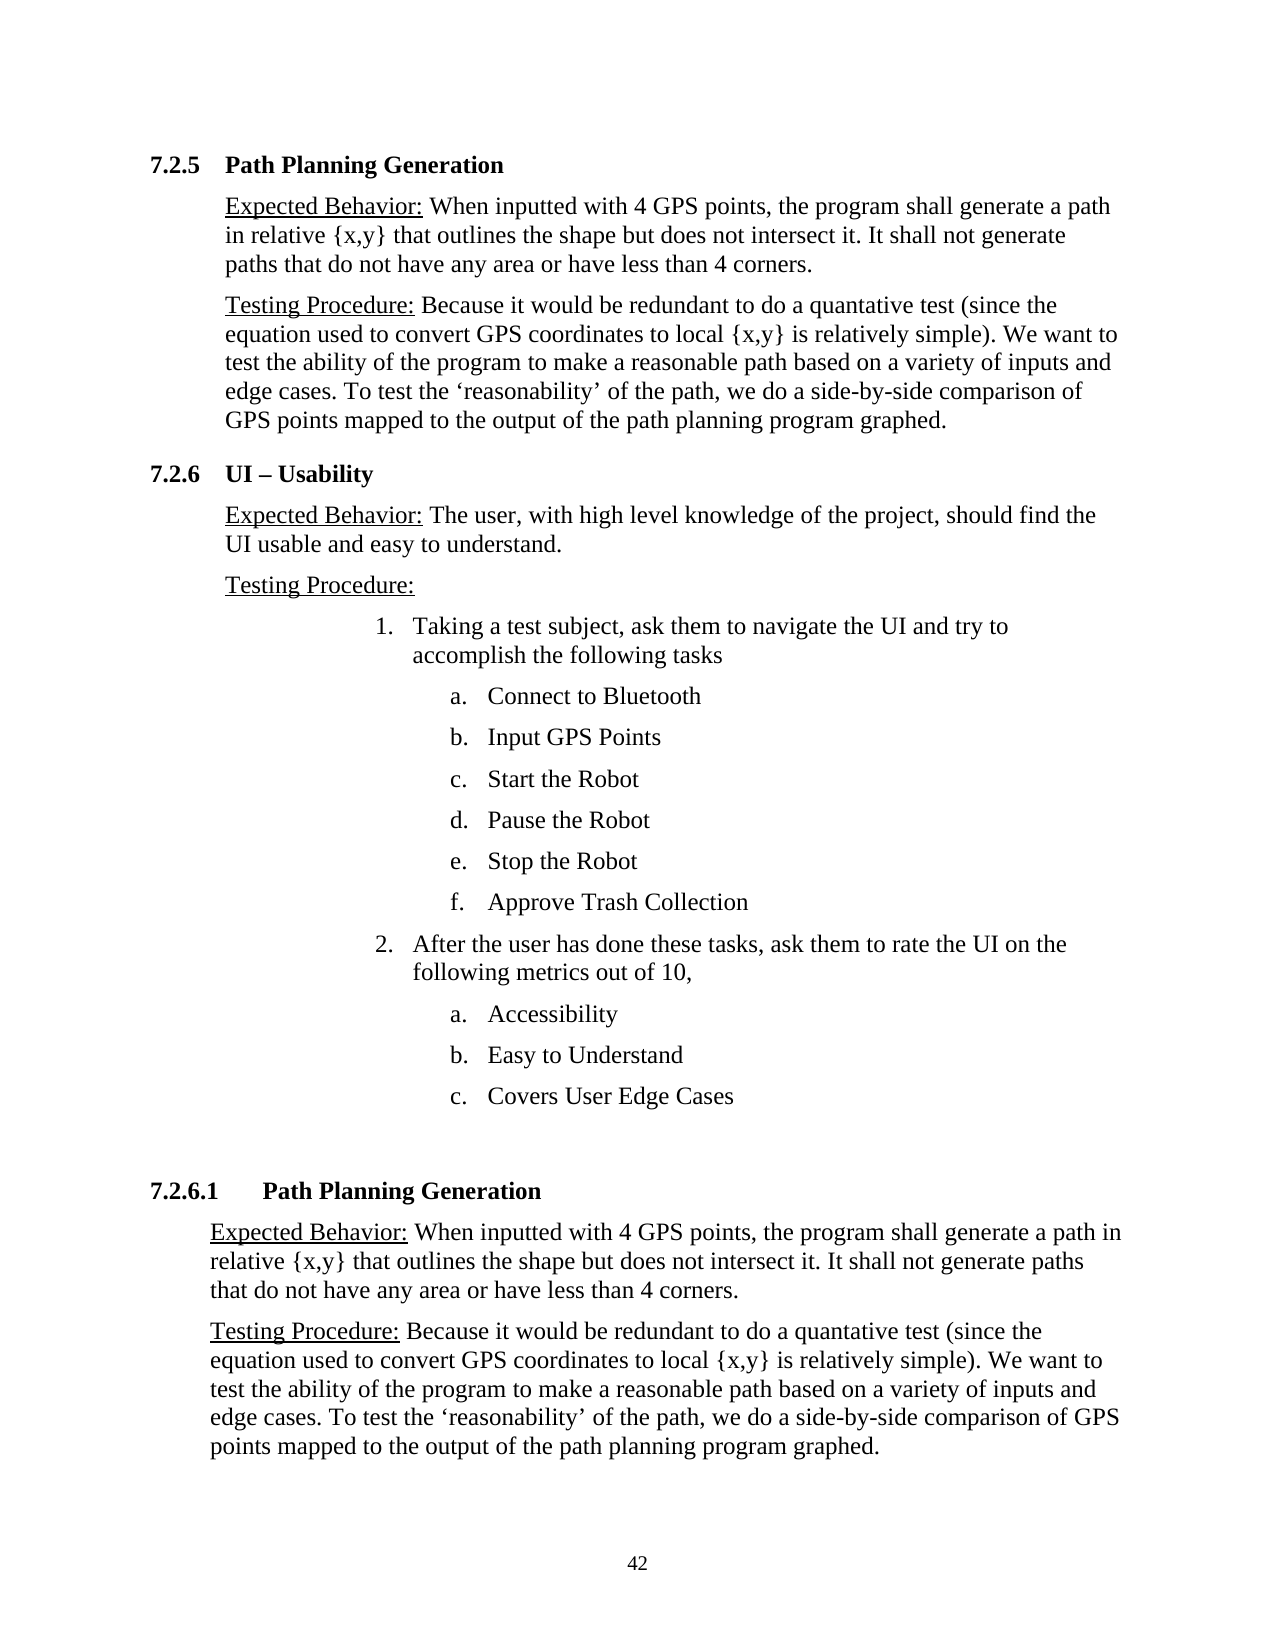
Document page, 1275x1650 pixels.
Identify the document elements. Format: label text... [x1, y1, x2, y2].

list Input GPS Points [450, 722, 1125, 751]
list Easy to Understand [450, 1040, 1125, 1069]
list Stop the Robot [450, 846, 1125, 875]
list Pause the Robot [450, 805, 1125, 834]
text Testing Procedure: Because it would be redundant to do a quantative test (since the equation used to convert GPS coordinates to local {x,y} is relatively simple). We want to test the ability of the program to make a reasonable path based on a variety of inputs and edge cases. To test the ‘reasonability’ of the path, we do a side-by-side comparison of GPS points mapped to the output of the path planning program graphed. [210, 1316, 1125, 1460]
list Accessibility [450, 999, 1125, 1027]
list Approve Trash Collection [450, 887, 1125, 916]
text Expected Behavior: The user, with high level knowledge of the project, should find the UI usable and easy to understand. [225, 500, 1125, 557]
text Testing Procedure: Because it would be redundant to do a quantative test (since the equation used to convert GPS coordinates to local {x,y} is relatively simple). We want to test the ability of the program to make a reasonable path based on a variety of inputs and edge cases. To test the ‘reasonability’ of the path, we do a side-by-side comparison of GPS points mapped to the output of the path planning program graphed. [225, 290, 1125, 434]
subtitle UI – Usability [150, 459, 1125, 487]
list Connect to Bluetooth [450, 681, 1125, 710]
subtitle Path Planning Generation [150, 1176, 1125, 1205]
subtitle Path Planning Generation [150, 150, 1125, 179]
text Testing Procedure: [150, 570, 1125, 599]
list Covers User Edge Cases [450, 1081, 1125, 1110]
list After the user has done these tasks, ask them to rate the UI on the following metrics out of 10, [375, 929, 1125, 986]
list Start the Robot [450, 764, 1125, 792]
list Taking a test subject, ask them to navigate the UI and try to accomplish the following tasks [375, 611, 1125, 669]
text Expected Behavior: When inputted with 4 GPS points, the program shall generate a path in relative {x,y} that outlines the shape but does not intersect it. It shall not generate paths that do not have any area or have less than 4 corners. [210, 1217, 1125, 1304]
text Expected Behavior: When inputted with 4 GPS points, the program shall generate a path in relative {x,y} that outlines the shape but does not intersect it. It shall not generate paths that do not have any area or have less than 4 corners. [225, 191, 1125, 277]
